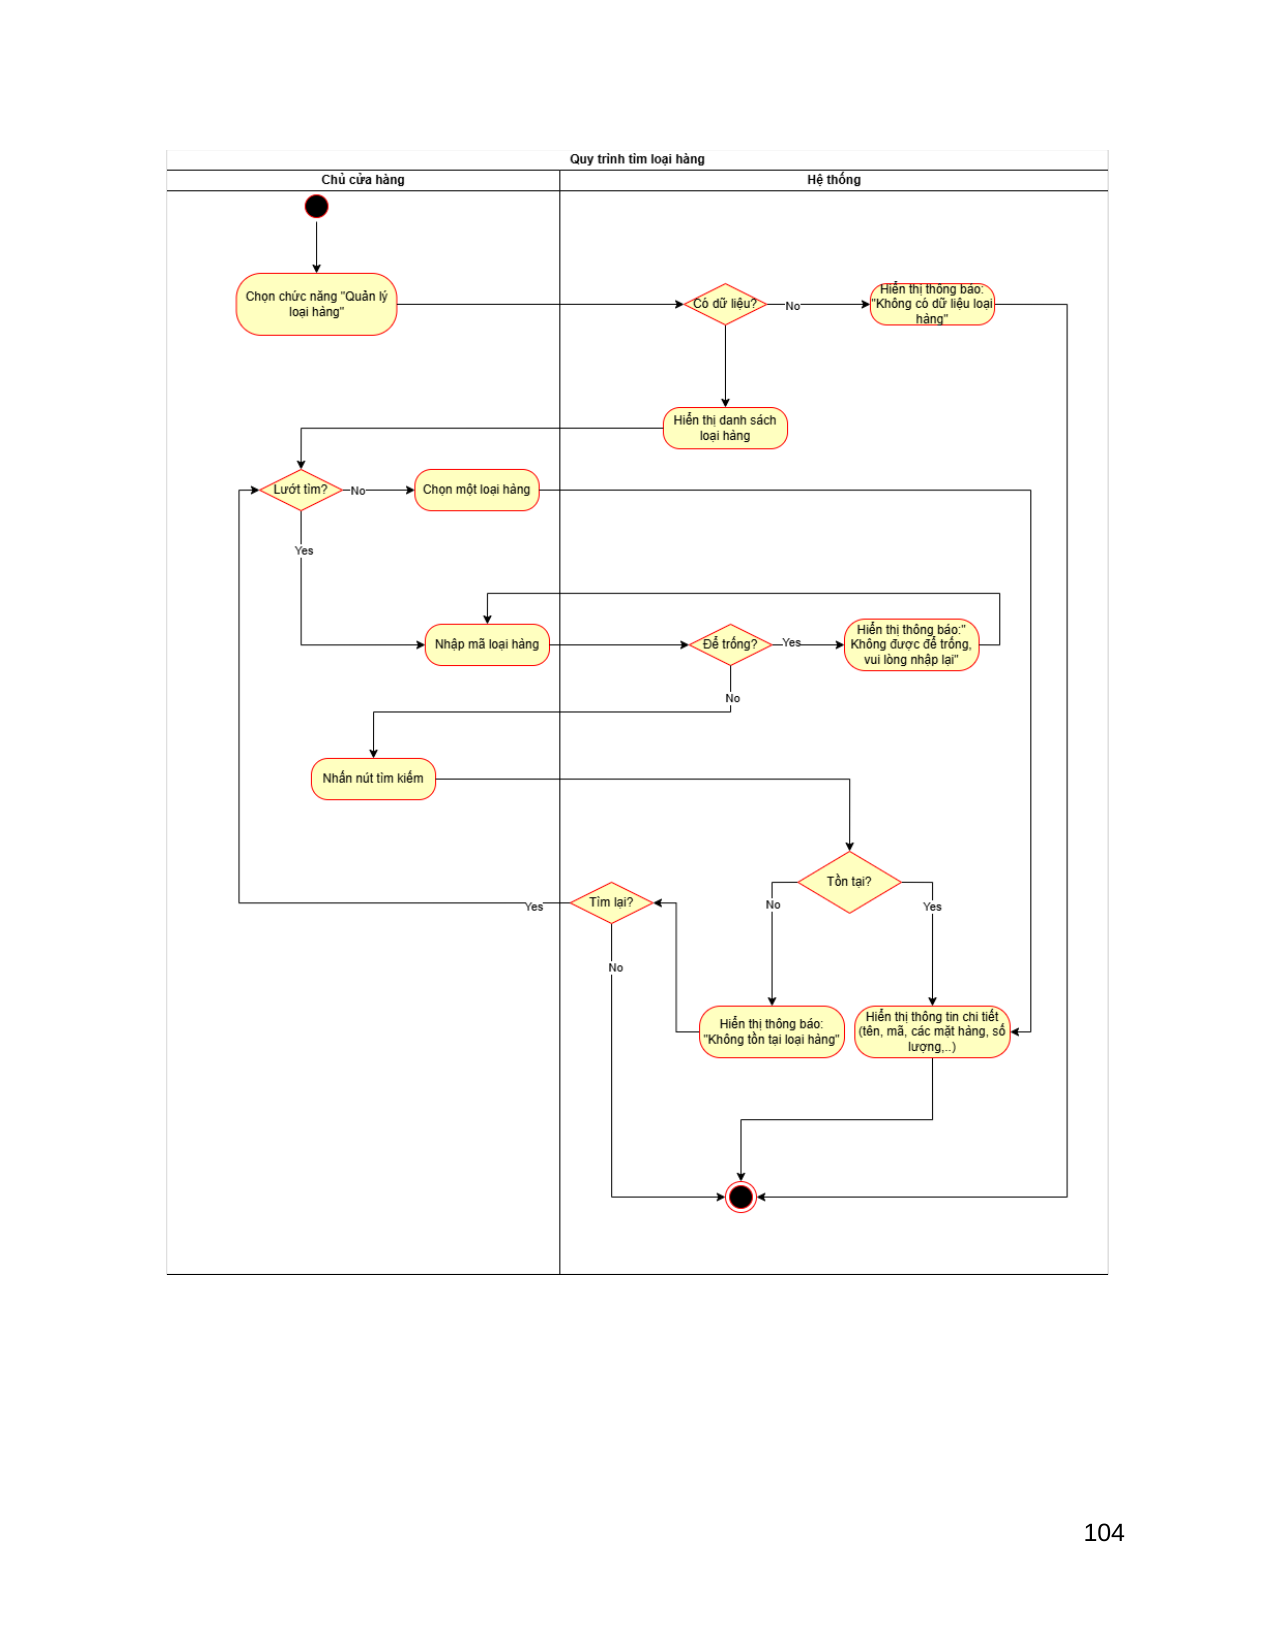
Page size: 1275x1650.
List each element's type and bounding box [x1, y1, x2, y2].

picture [166, 150, 1109, 1275]
